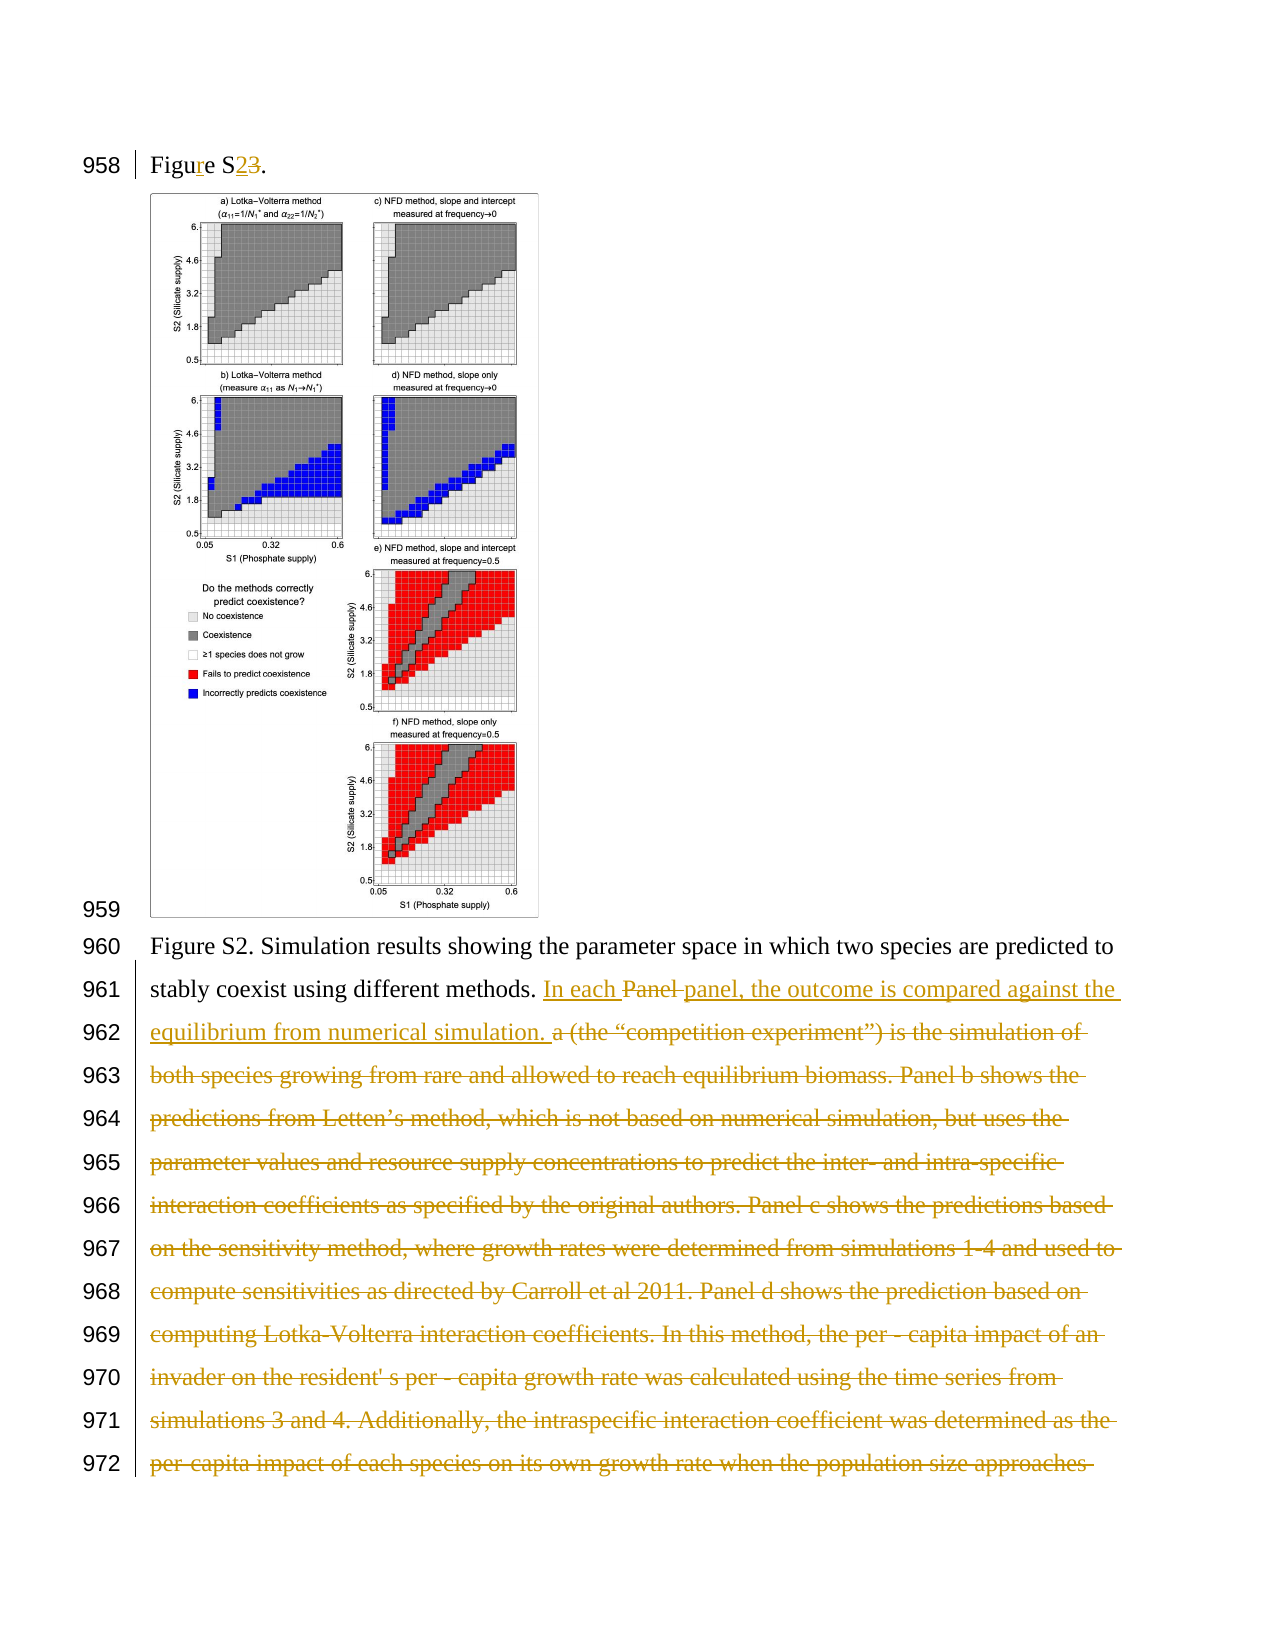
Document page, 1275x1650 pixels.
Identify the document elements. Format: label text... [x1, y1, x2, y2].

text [150, 931, 1125, 1477]
picture [150, 193, 539, 918]
text Figue S. [150, 150, 1125, 179]
